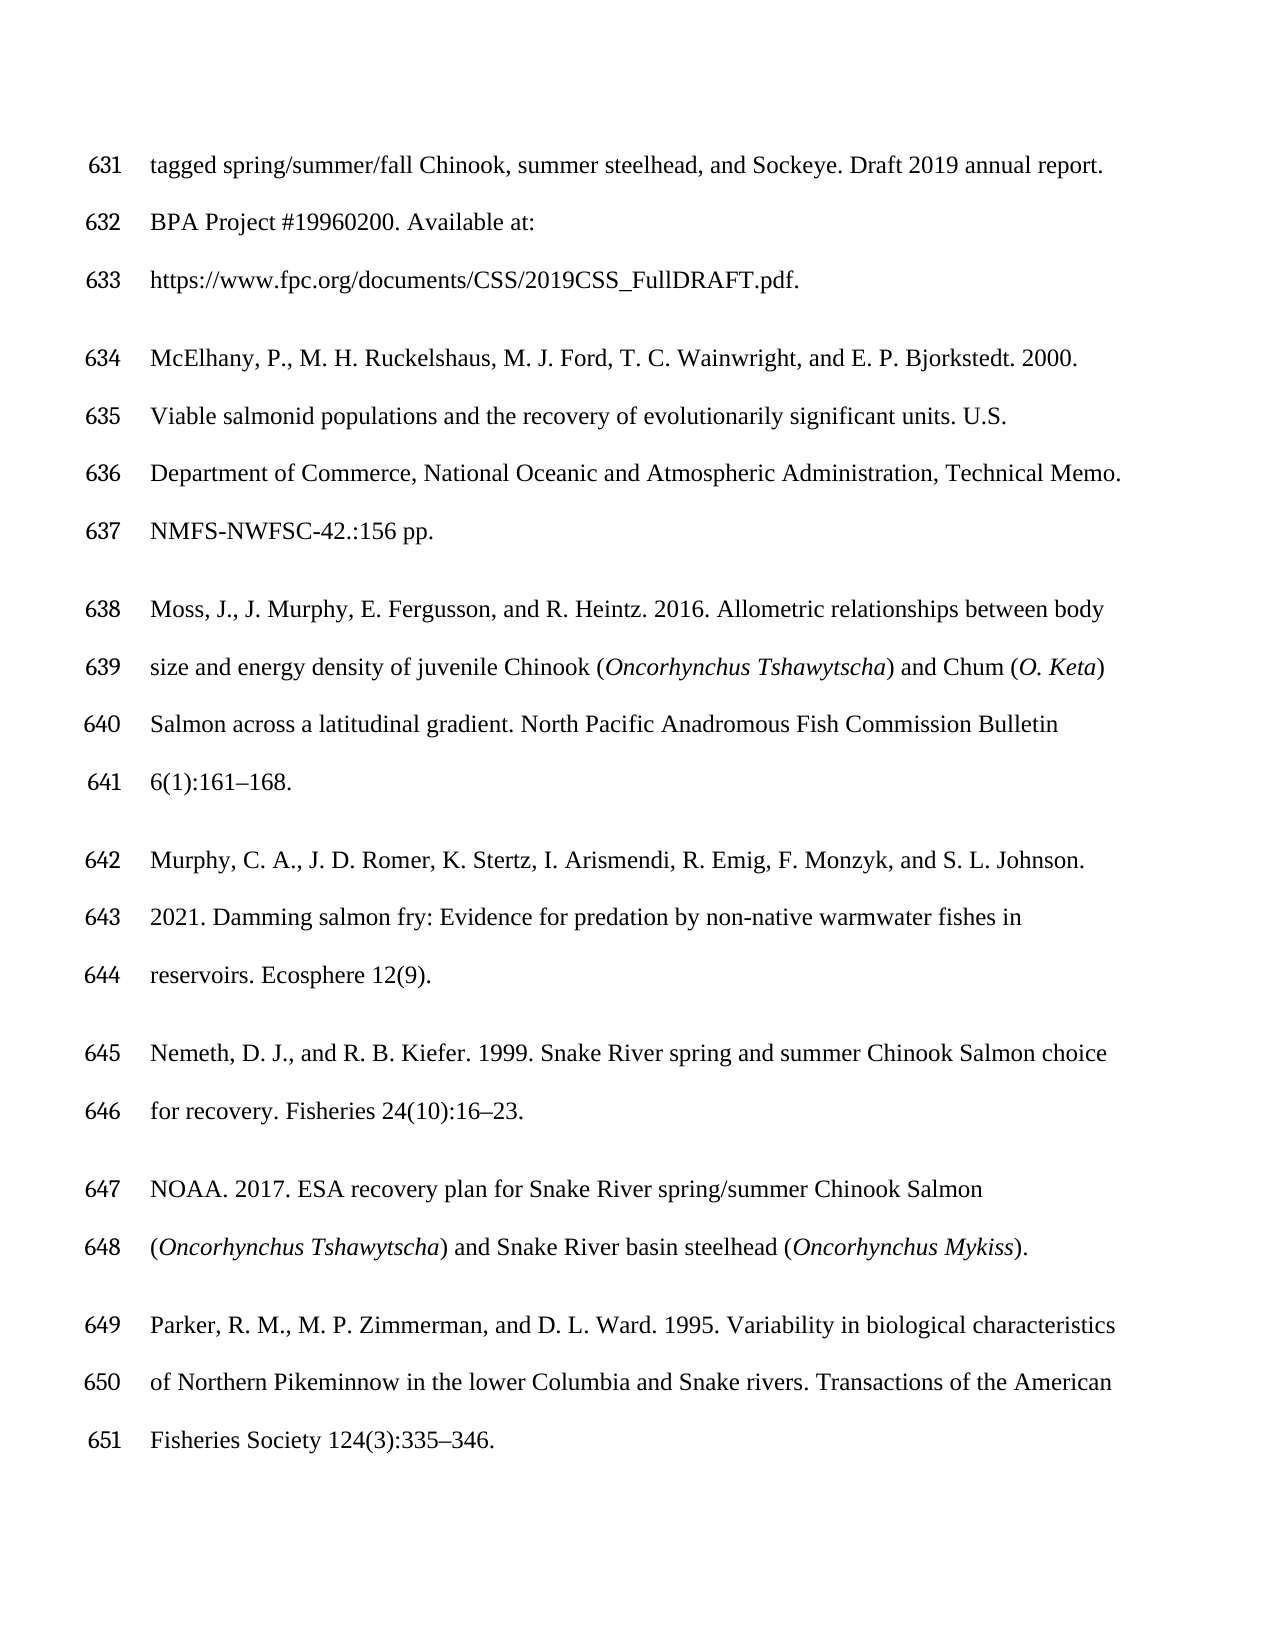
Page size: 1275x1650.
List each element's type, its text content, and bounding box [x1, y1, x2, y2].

text McElhany, P., M. H. Ruckelshaus, M. J. Ford, T. C. Wainwright, and E. P. Bjorkstedt. 2000. Viable salmonid populations and the recovery of evolutionarily significant units. U.S. Department of Commerce, National Oceanic and Atmospheric Administration, Technical Memo. NMFS-NWFSC-42.:156 pp. [150, 343, 1125, 544]
text Murphy, C. A., J. D. Romer, K. Stertz, I. Arismendi, R. Emig, F. Monzyk, and S. L. Johnson. 2021. Damming salmon fry: Evidence for predation by non-native warmwater fishes in reservoirs. Ecosphere 12(9). [150, 845, 1125, 989]
text Parker, R. M., M. P. Zimmerman, and D. L. Ward. 1995. Variability in biological characteristics of Northern Pikeminnow in the lower Columbia and Snake rivers. Transactions of the American Fisheries Society 124(3):335–346. [150, 1310, 1125, 1454]
text Moss, J., J. Murphy, E. Fergusson, and R. Heintz. 2016. Allometric relationships between body size and energy density of juvenile Chinook (Oncorhynchus Tshawytscha) and Chum (O. Keta) Salmon across a latitudinal gradient. North Pacific Anadromous Fish Commission Bulletin 6(1):161–168. [150, 594, 1125, 795]
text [150, 150, 1125, 294]
text Nemeth, D. J., and R. B. Kiefer. 1999. Snake River spring and summer Chinook Salmon choice for recovery. Fisheries 24(10):16–23. [150, 1038, 1125, 1124]
text NOAA. 2017. ESA recovery plan for Snake River spring/summer Chinook Salmon (Oncorhynchus Tshawytscha) and Snake River basin steelhead (Oncorhynchus Mykiss). [150, 1174, 1125, 1260]
